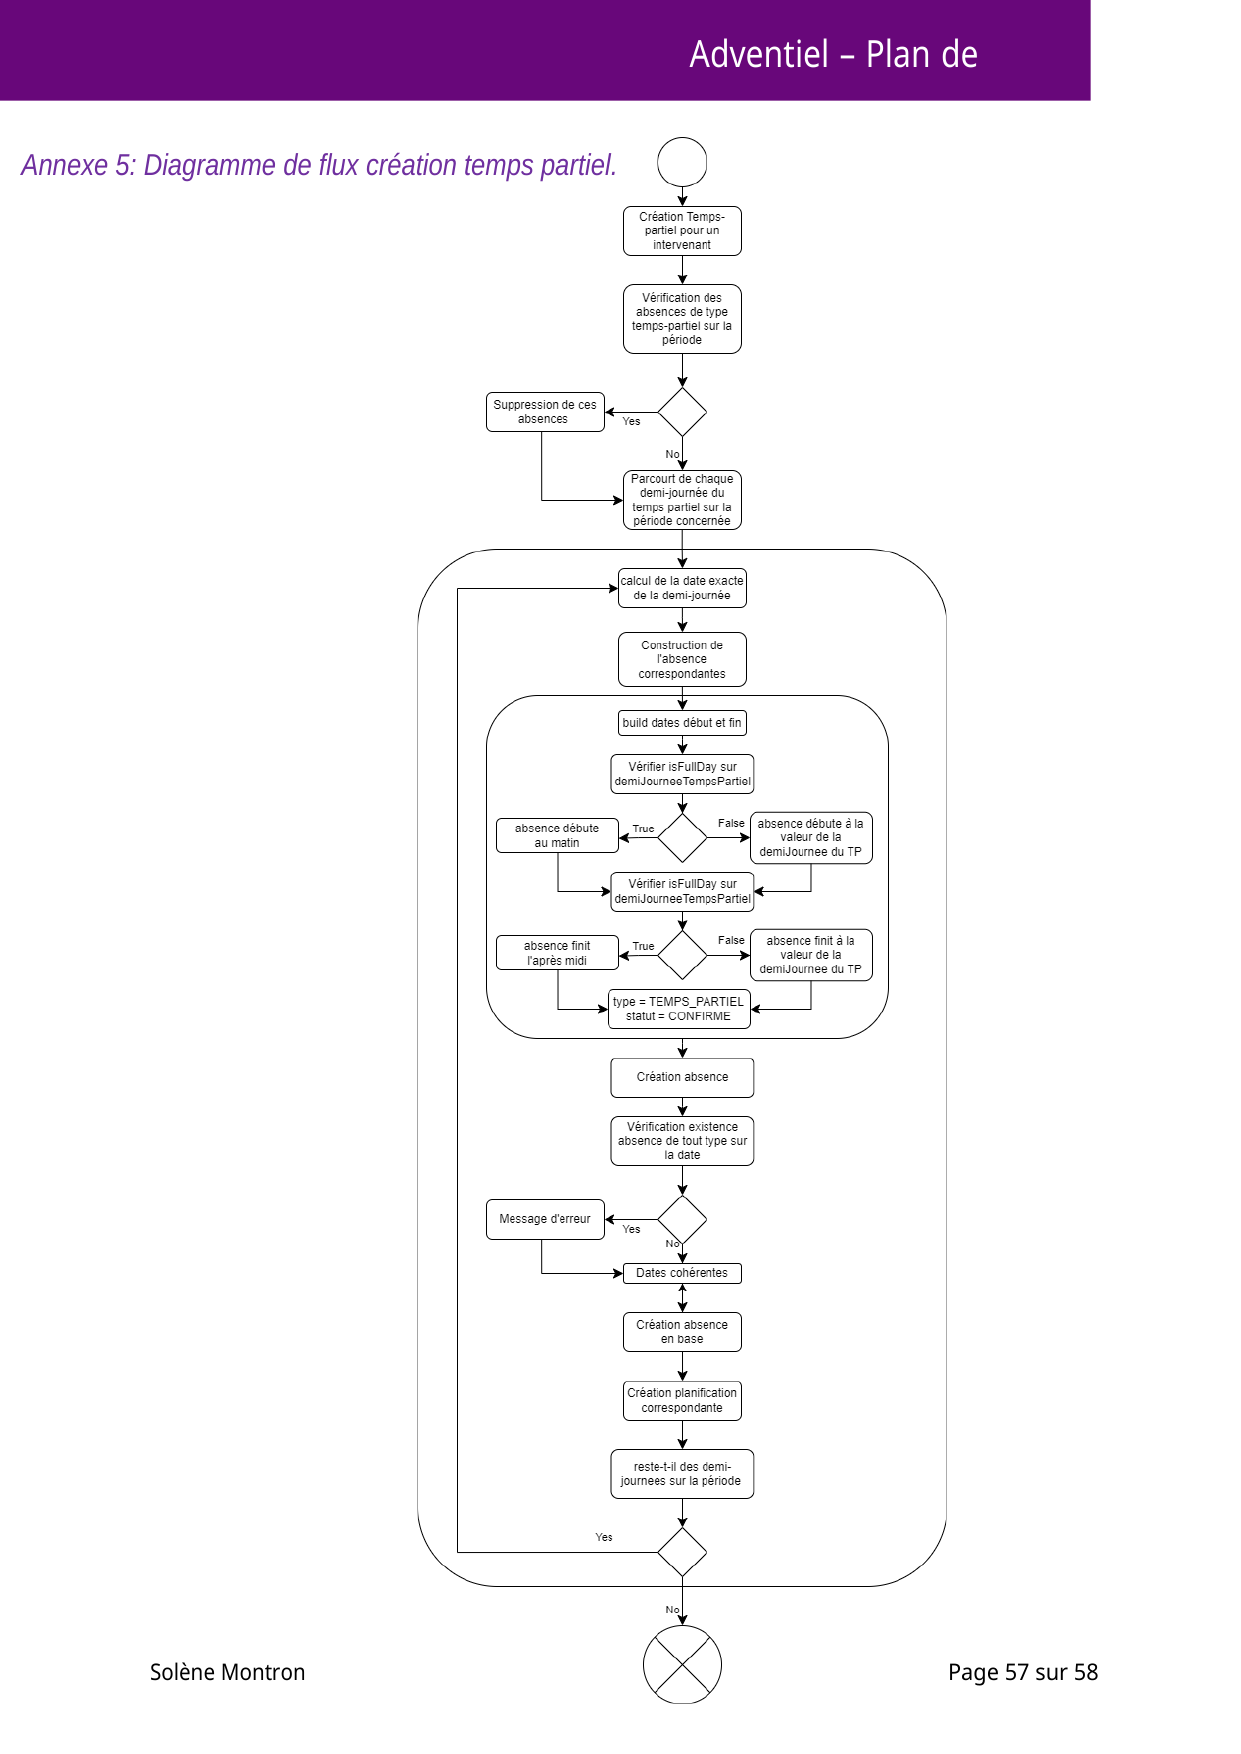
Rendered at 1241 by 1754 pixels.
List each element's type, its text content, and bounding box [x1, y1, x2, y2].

picture [417, 137, 947, 147]
picture [417, 182, 947, 1656]
subtitle Annexe 5: Diagramme de flux création temps partiel. [21, 147, 1226, 182]
text Solène Montron Page 57 sur 58 [150, 1656, 1226, 1687]
picture [417, 1687, 947, 1704]
